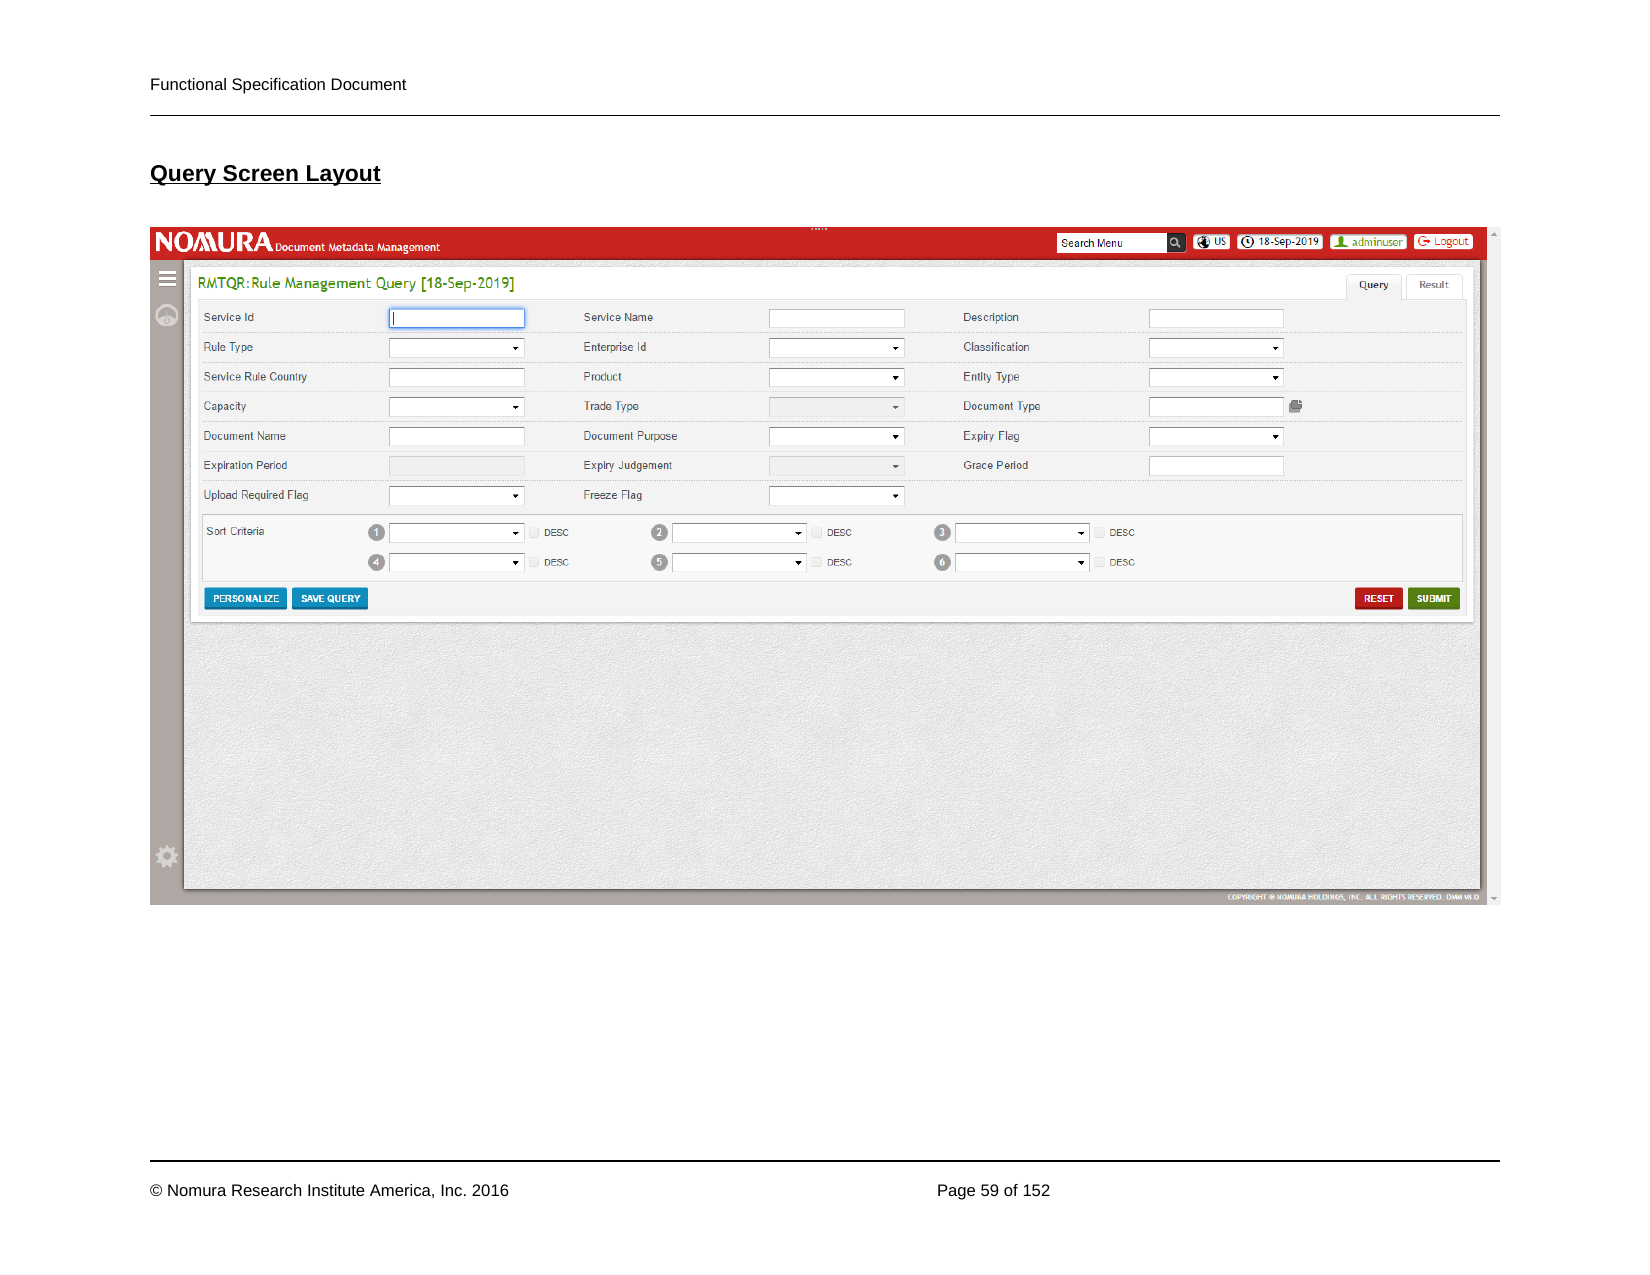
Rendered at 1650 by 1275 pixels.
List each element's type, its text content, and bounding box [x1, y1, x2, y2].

picture [150, 227, 1501, 905]
text Query Screen Layout [150, 160, 1500, 187]
